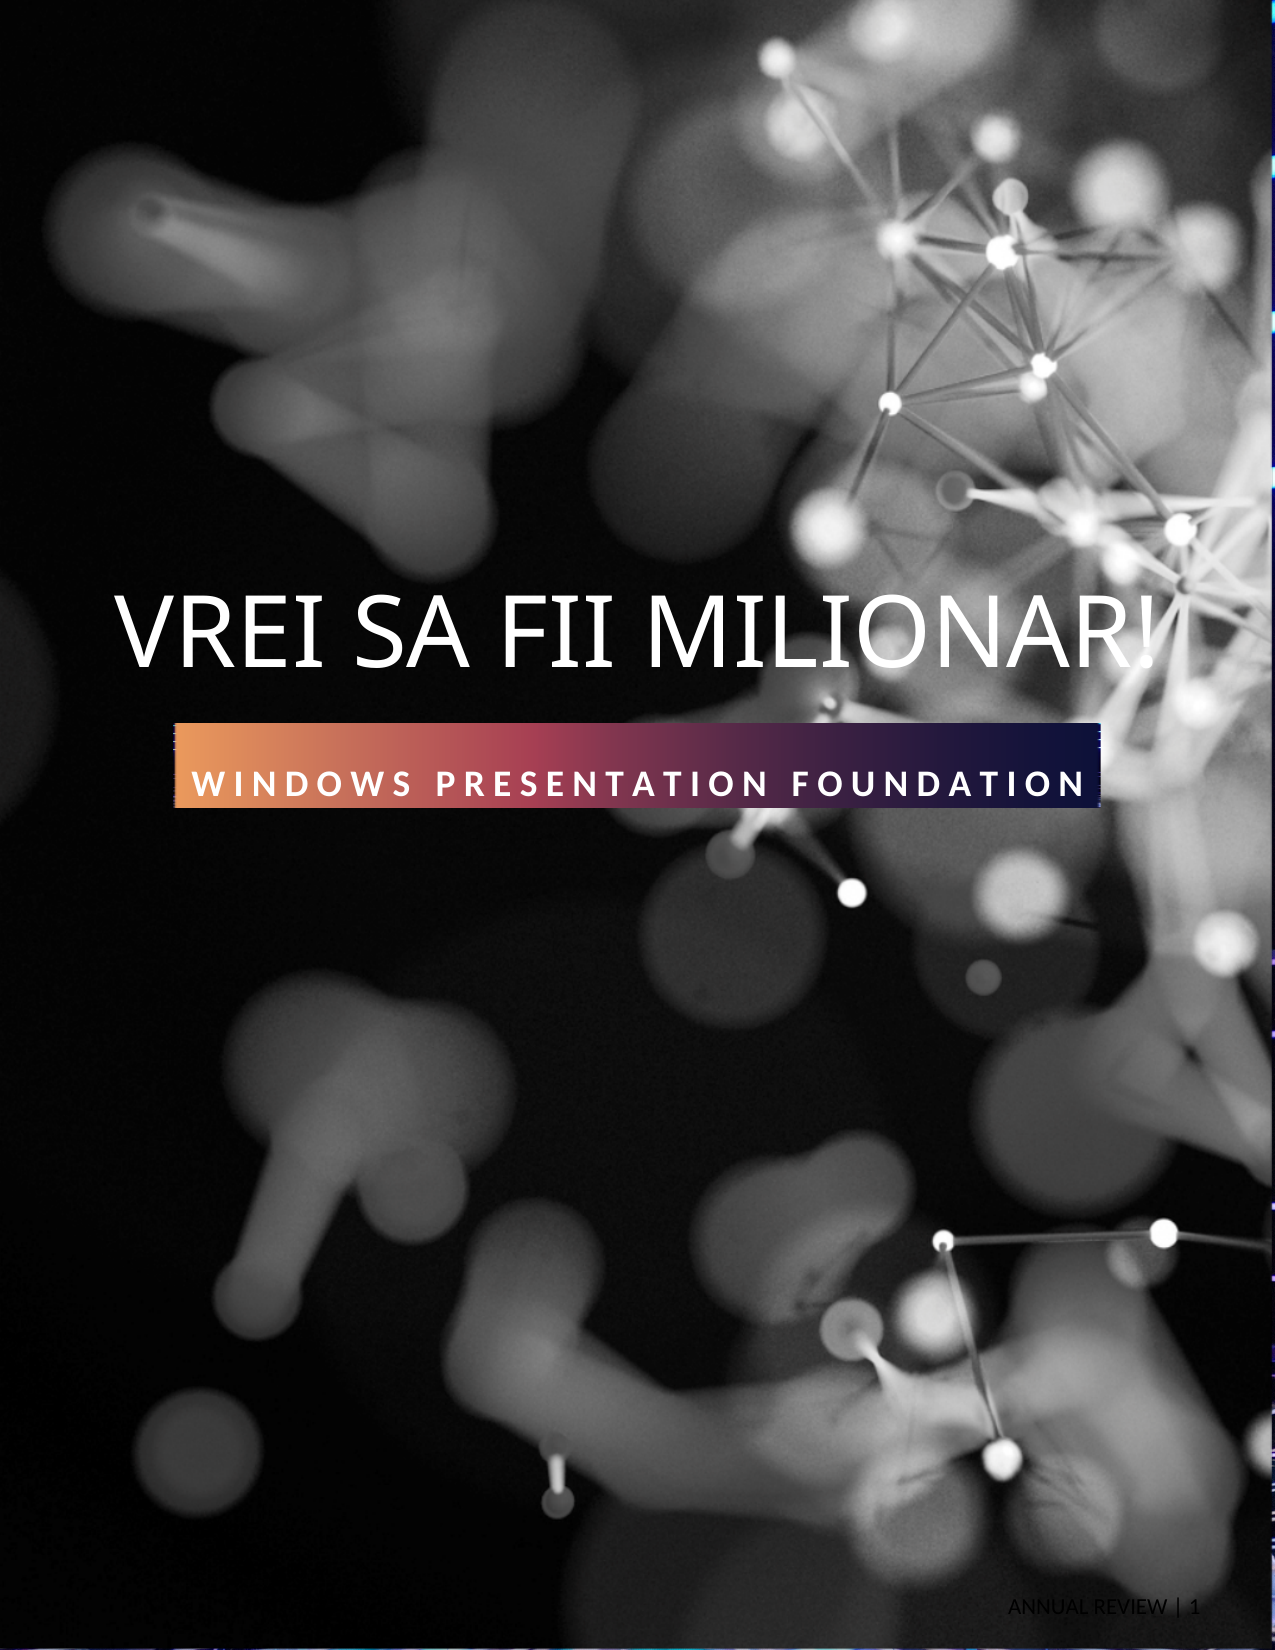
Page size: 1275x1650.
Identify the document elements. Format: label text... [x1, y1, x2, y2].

table_header [75, 111, 1200, 561]
table_cell [75, 856, 1200, 1532]
picture [0, 0, 1275, 1650]
table_cell Vrei sa fii milionar! [75, 561, 1200, 697]
table_cell Windows presentation foundation [75, 697, 1200, 856]
